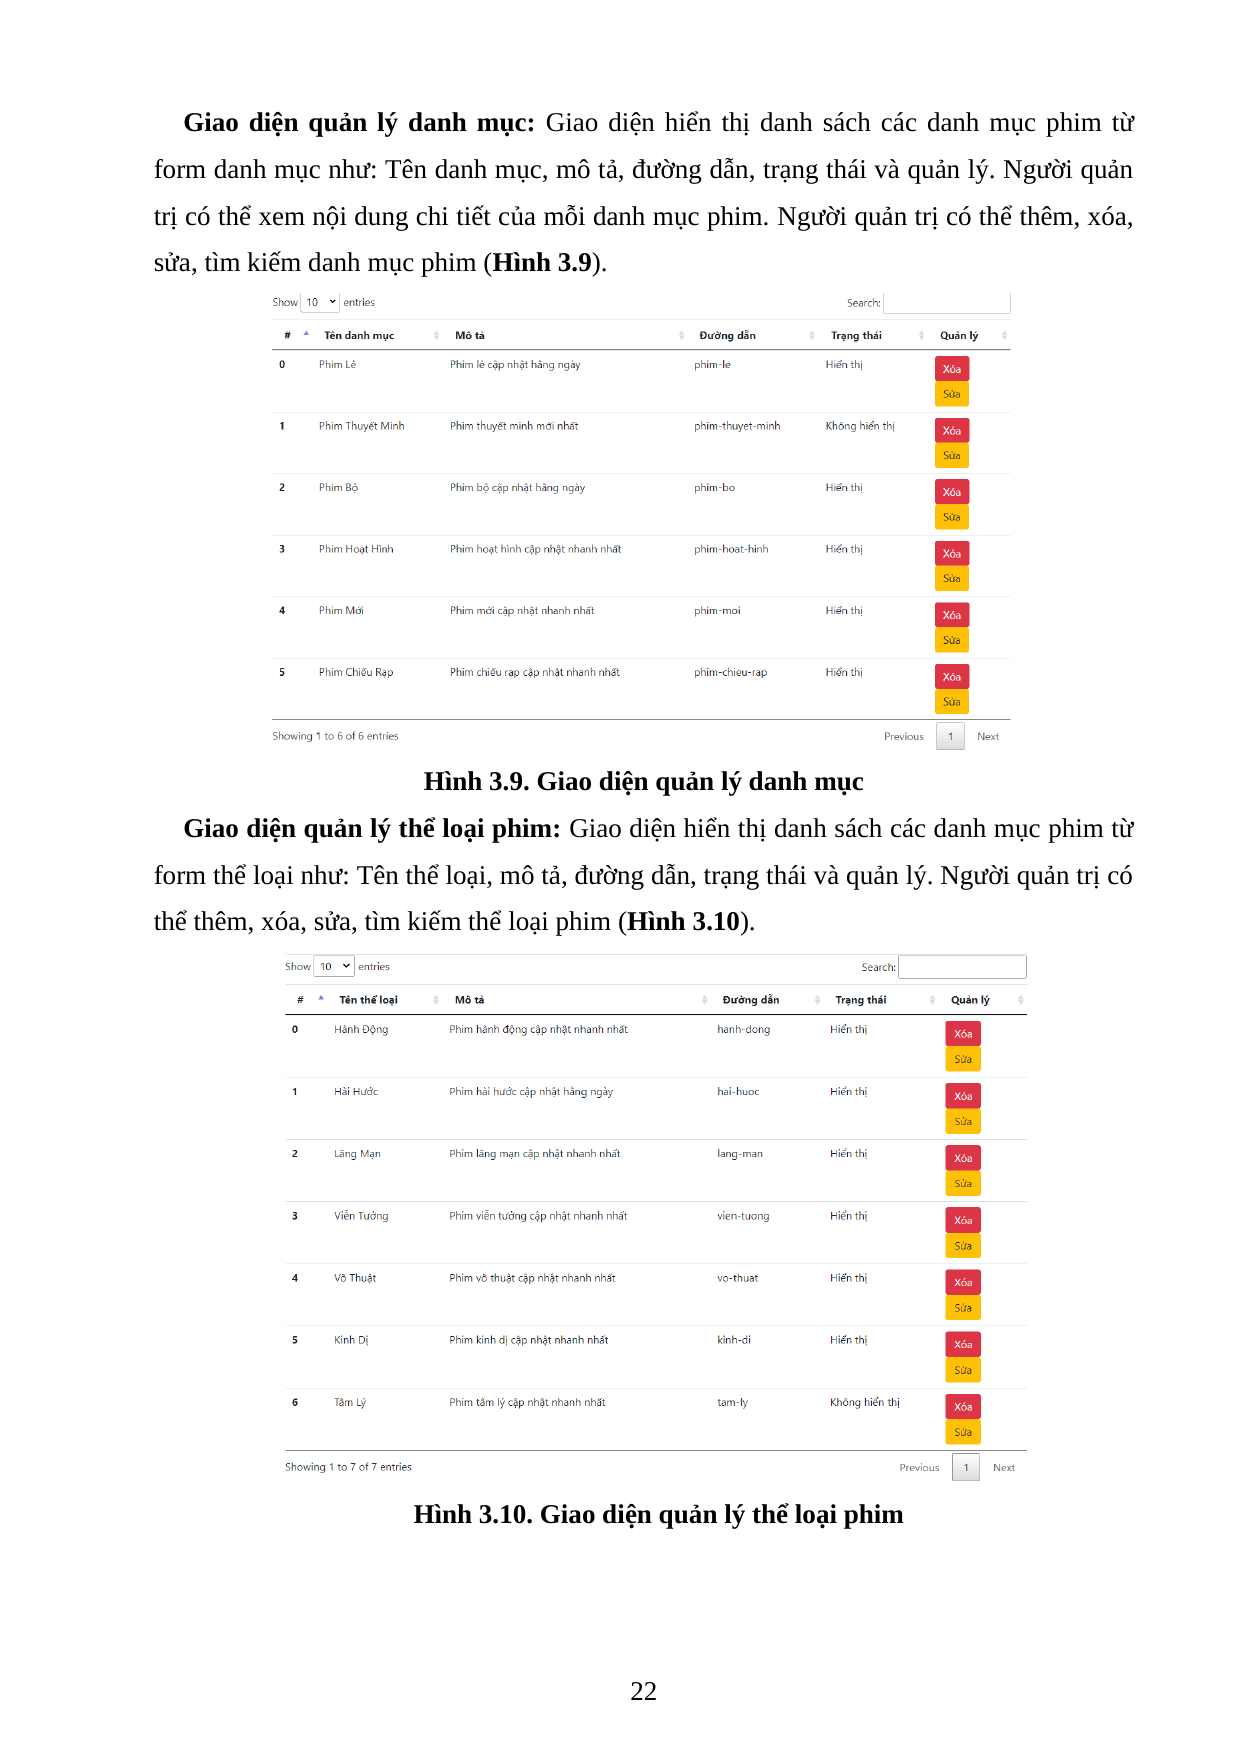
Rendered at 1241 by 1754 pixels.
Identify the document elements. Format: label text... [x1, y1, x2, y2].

picture [266, 293, 1022, 750]
text Giao diện quản lý thể loại phim: Giao diện hiển thị danh sách các danh mục phim từ form thể loại như: Tên thể loại, mô tả, đường dẫn, trạng thái và quản lý. Người quản trị có thể thêm, xóa, sửa, tìm kiếm thể loại phim (Hình 3.10). [153, 812, 1134, 937]
picture [277, 952, 1040, 1483]
text Hình 3.9. Giao diện quản lý danh mục [153, 765, 1134, 797]
text Hình 3.10. Giao diện quản lý thể loại phim [153, 1498, 1134, 1530]
text Giao diện quản lý danh mục: Giao diện hiển thị danh sách các danh mục phim từ form danh mục như: Tên danh mục, mô tả, đường dẫn, trạng thái và quản lý. Người quản trị có thể xem nội dung chi tiết của mỗi danh mục phim. Người quản trị có thể thêm, xóa, sửa, tìm kiếm danh mục phim (Hình 3.9). [153, 106, 1134, 277]
